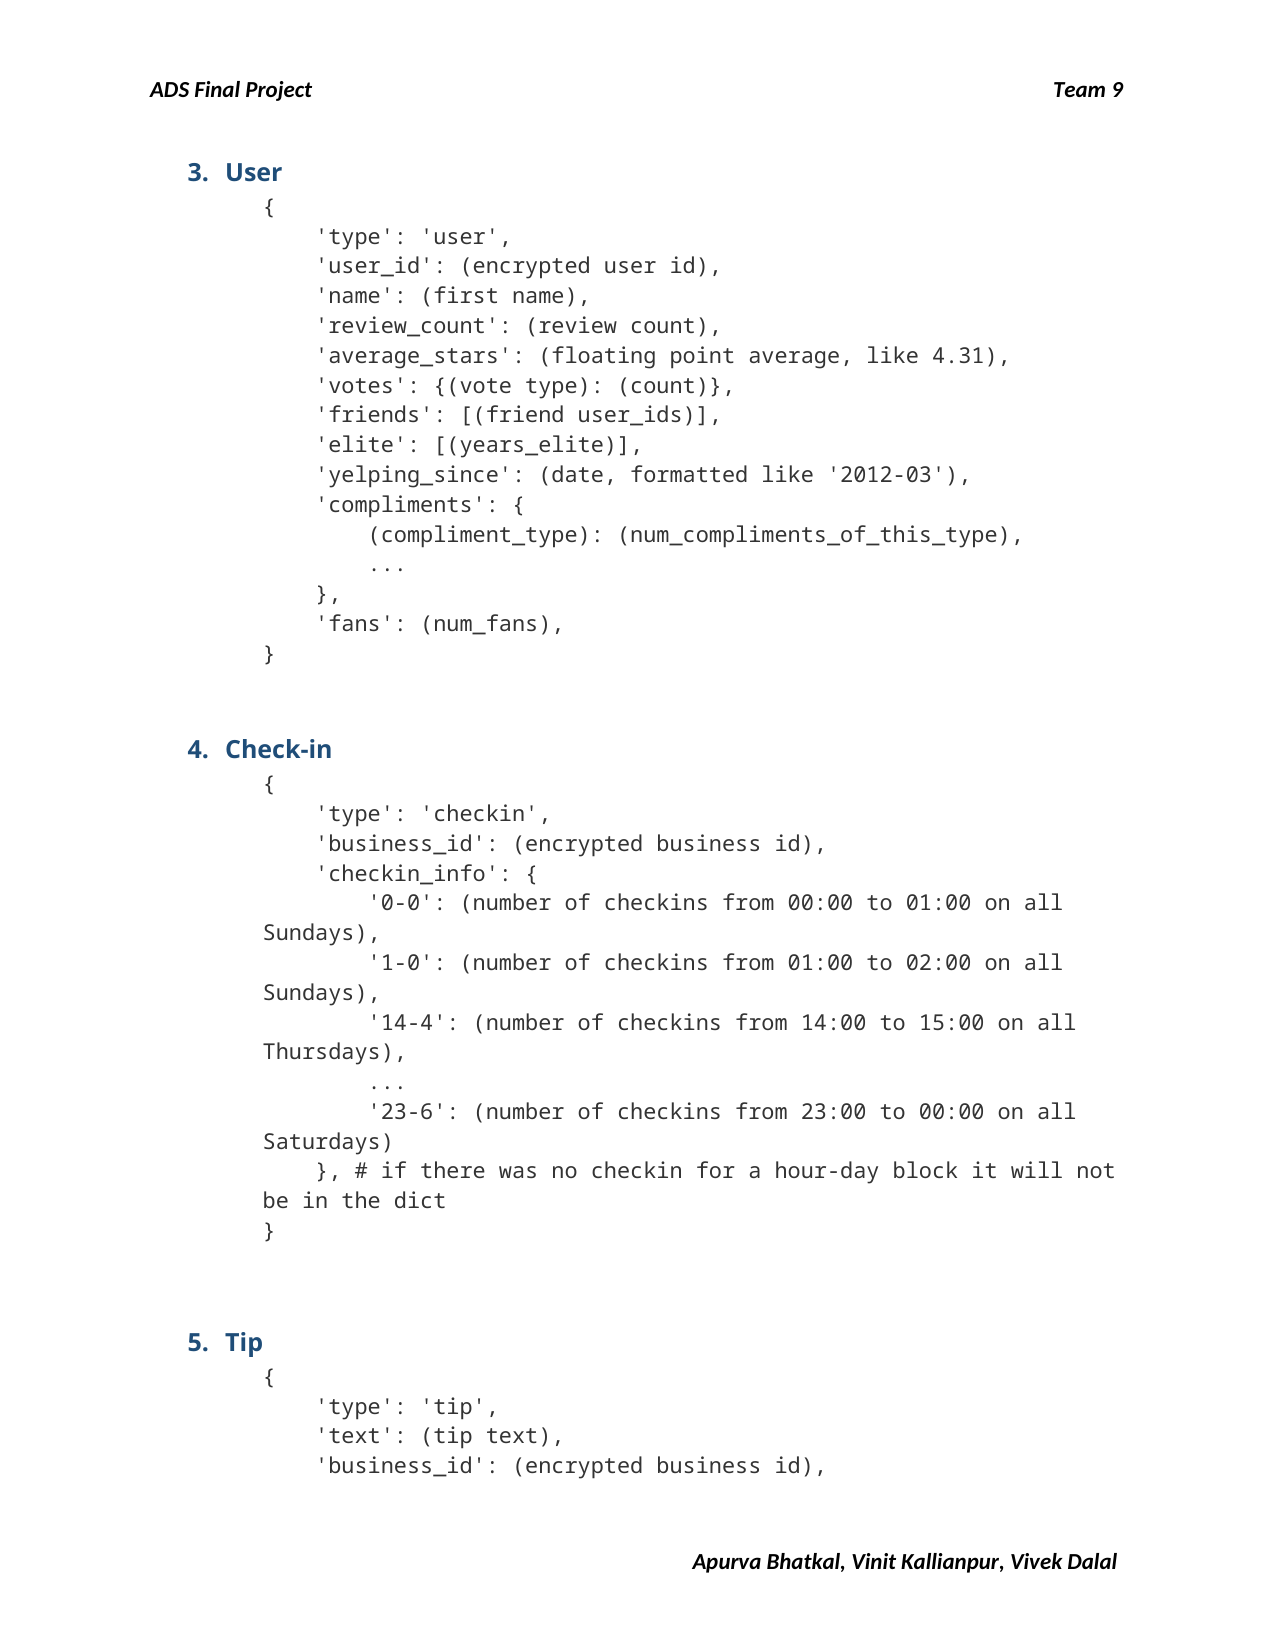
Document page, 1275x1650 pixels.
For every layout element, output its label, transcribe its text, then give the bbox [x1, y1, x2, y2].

text ... [262, 1066, 1125, 1096]
text 'fans': (num_fans), [262, 608, 1125, 638]
subtitle User [187, 154, 1125, 188]
text 'type': 'tip', [262, 1391, 1125, 1421]
text (compliment_type): (num_compliments_of_this_type), [262, 519, 1125, 548]
text 'friends': [(friend user_ids)], [262, 399, 1125, 429]
subtitle Check-in [187, 731, 1125, 765]
text 'compliments': { [262, 489, 1125, 519]
text 'type': 'user', [262, 221, 1125, 251]
text 'review_count': (review count), [262, 310, 1125, 340]
text 'text': (tip text), [262, 1421, 1125, 1450]
text '23-6': (number of checkins from 23:00 to 00:00 on all Saturdays) [262, 1096, 1125, 1155]
text '1-0': (number of checkins from 01:00 to 02:00 on all Sundays), [262, 947, 1125, 1006]
text 'checkin_info': { [262, 857, 1125, 887]
text ... [262, 548, 1125, 578]
text }, # if there was no checkin for a hour-day block it will not be in the dict [262, 1155, 1125, 1215]
subtitle Tip [187, 1324, 1125, 1358]
text 'business_id': (encrypted business id), [262, 1450, 1125, 1480]
text }, [262, 578, 1125, 608]
text 'type': 'checkin', [262, 798, 1125, 828]
text } [262, 638, 1125, 668]
text { [262, 768, 1125, 798]
text 'business_id': (encrypted business id), [262, 828, 1125, 857]
text { [262, 191, 1125, 221]
text { [262, 1361, 1125, 1391]
text 'elite': [(years_elite)], [262, 429, 1125, 459]
text 'average_stars': (floating point average, like 4.31), [262, 340, 1125, 370]
text 'user_id': (encrypted user id), [262, 251, 1125, 280]
text 'yelping_since': (date, formatted like '2012-03'), [262, 459, 1125, 489]
text } [262, 1215, 1125, 1245]
text '14-4': (number of checkins from 14:00 to 15:00 on all Thursdays), [262, 1006, 1125, 1066]
text 'name': (first name), [262, 280, 1125, 310]
text 'votes': {(vote type): (count)}, [262, 370, 1125, 399]
text '0-0': (number of checkins from 00:00 to 01:00 on all Sundays), [262, 887, 1125, 947]
